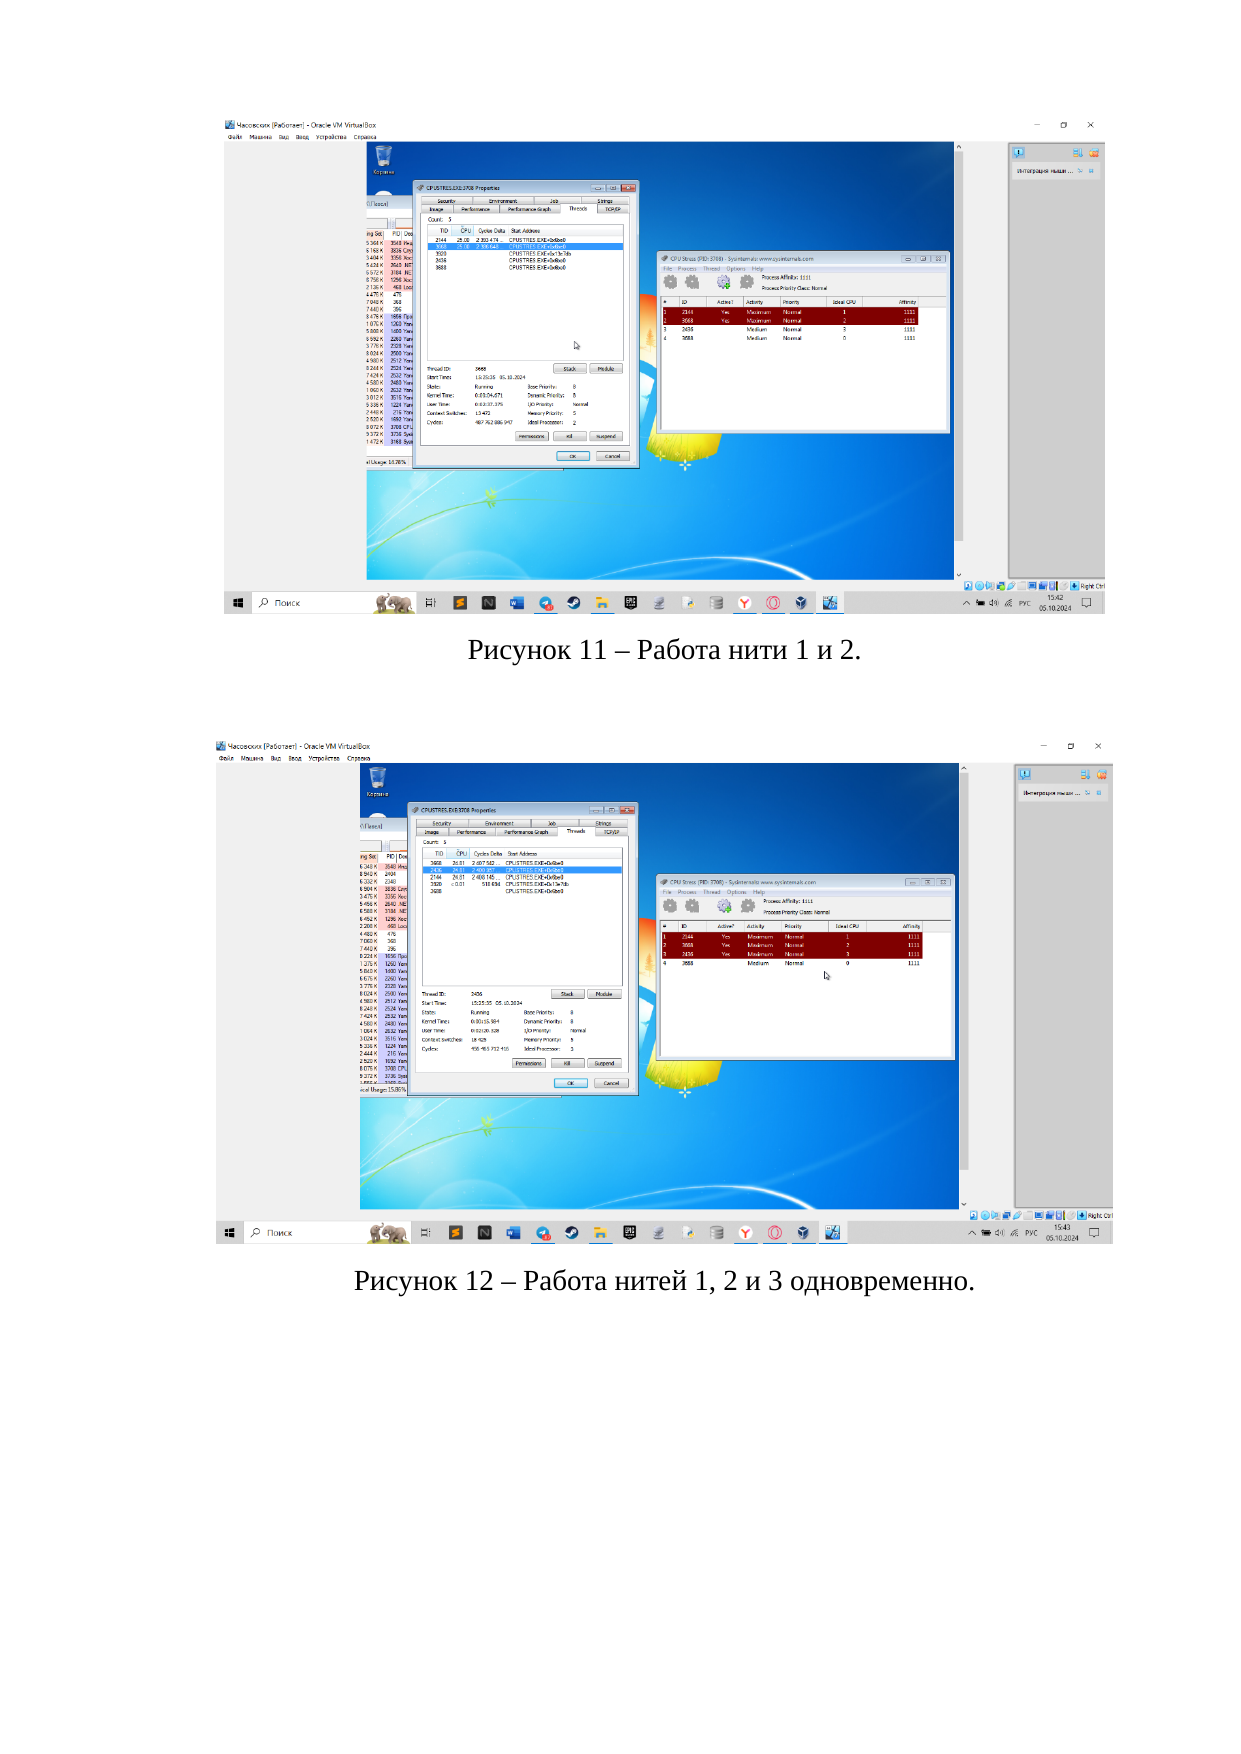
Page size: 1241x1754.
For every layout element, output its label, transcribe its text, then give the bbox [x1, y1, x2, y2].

text Рисунок 11 – Работа нити 1 и 2. [177, 632, 1152, 666]
text Рисунок 12 – Работа нитей 1, 2 и 3 одновременно. [177, 1263, 1152, 1296]
picture [216, 739, 1113, 1244]
picture [224, 118, 1105, 614]
